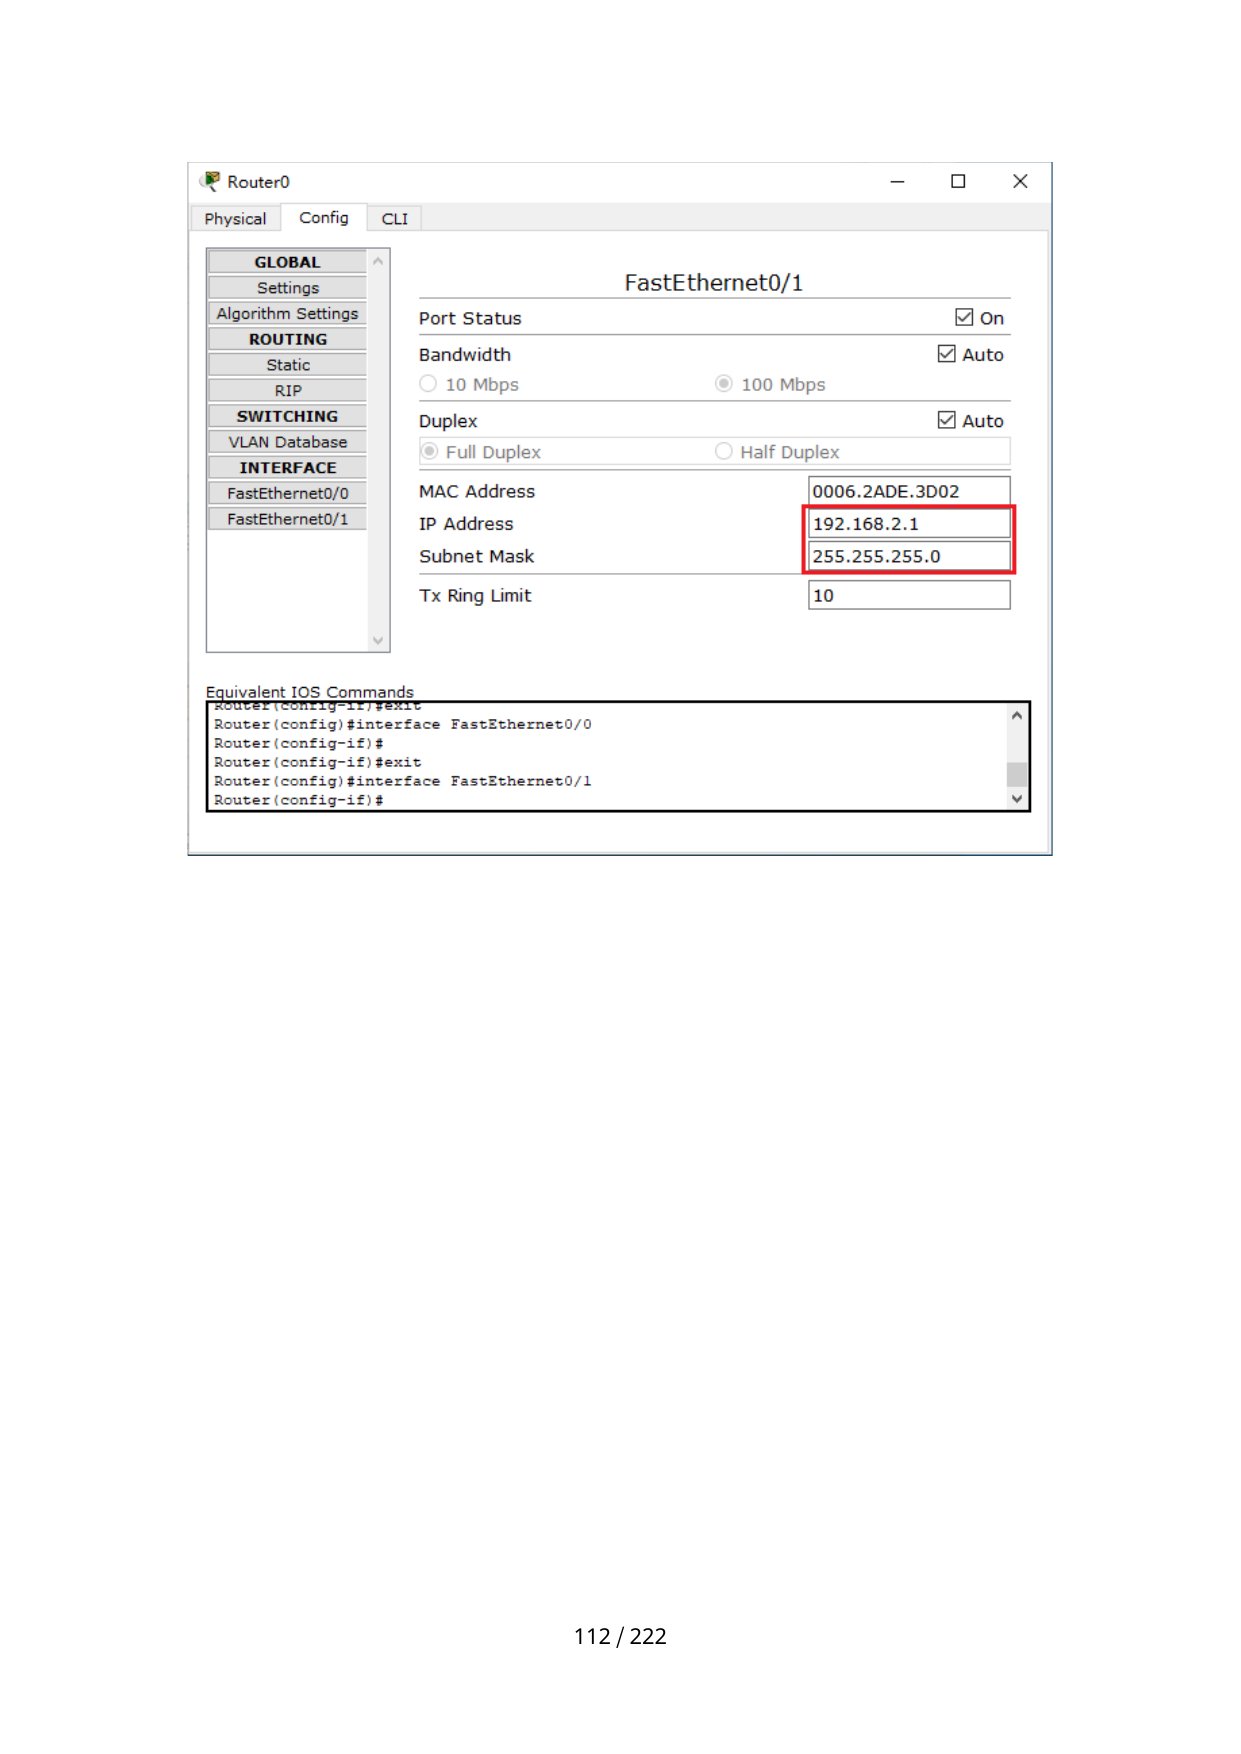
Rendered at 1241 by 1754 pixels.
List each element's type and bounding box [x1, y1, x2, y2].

picture [187, 162, 1053, 856]
